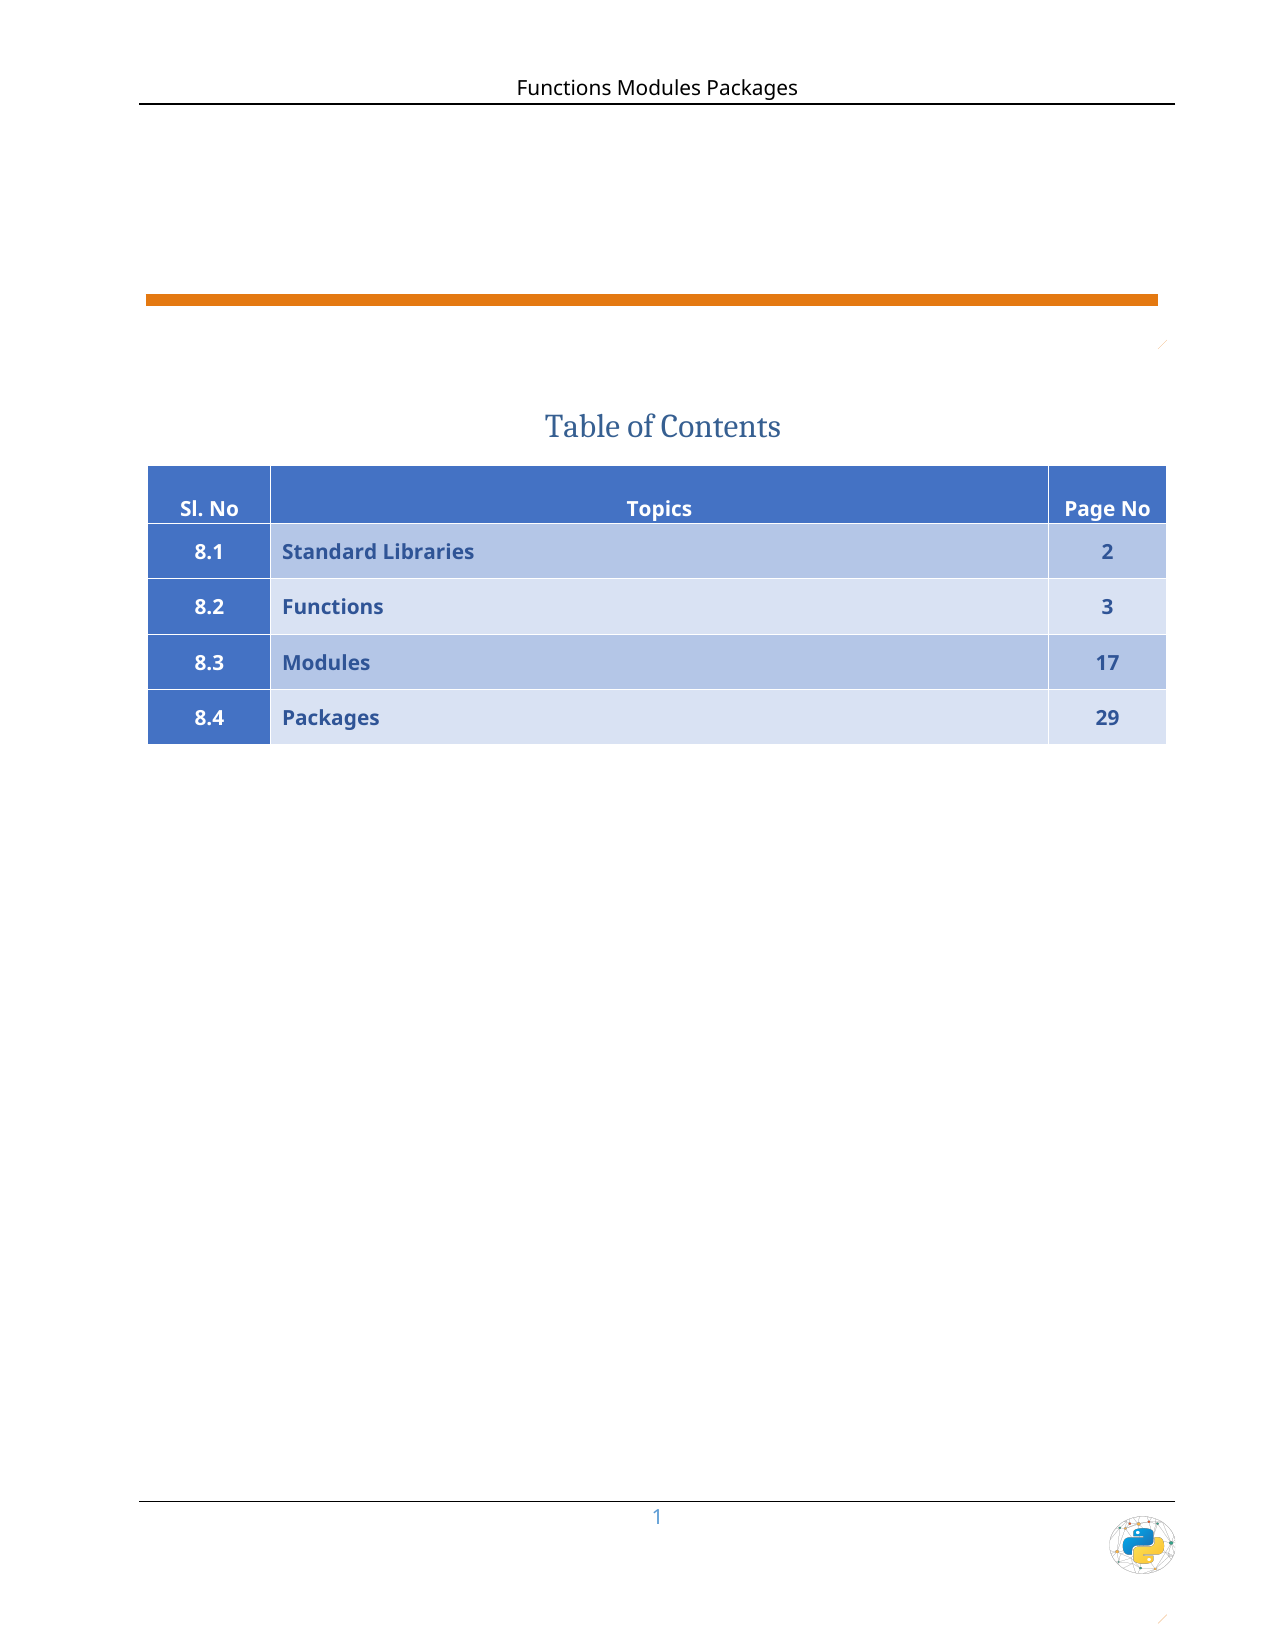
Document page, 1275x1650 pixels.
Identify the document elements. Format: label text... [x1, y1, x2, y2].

table_cell 17 [1049, 635, 1166, 689]
table_cell 8.3 [148, 635, 270, 689]
picture [1109, 1516, 1176, 1574]
table_cell 8.4 [148, 690, 270, 744]
table_cell 2 [1049, 524, 1166, 578]
text Table of Contents [139, 408, 1175, 446]
table_cell 8.2 [148, 579, 270, 634]
table_header Page No [1049, 466, 1166, 523]
table_header Topics [271, 466, 1048, 523]
table_cell Standard Libraries [271, 524, 1048, 578]
table_cell 3 [1049, 579, 1166, 634]
table_cell Functions [271, 579, 1048, 634]
table_header Sl. No [148, 466, 270, 523]
table_cell Packages [271, 690, 1048, 744]
table_cell Modules [271, 635, 1048, 689]
table_cell 29 [1049, 690, 1166, 744]
table_cell 8.1 [148, 524, 270, 578]
